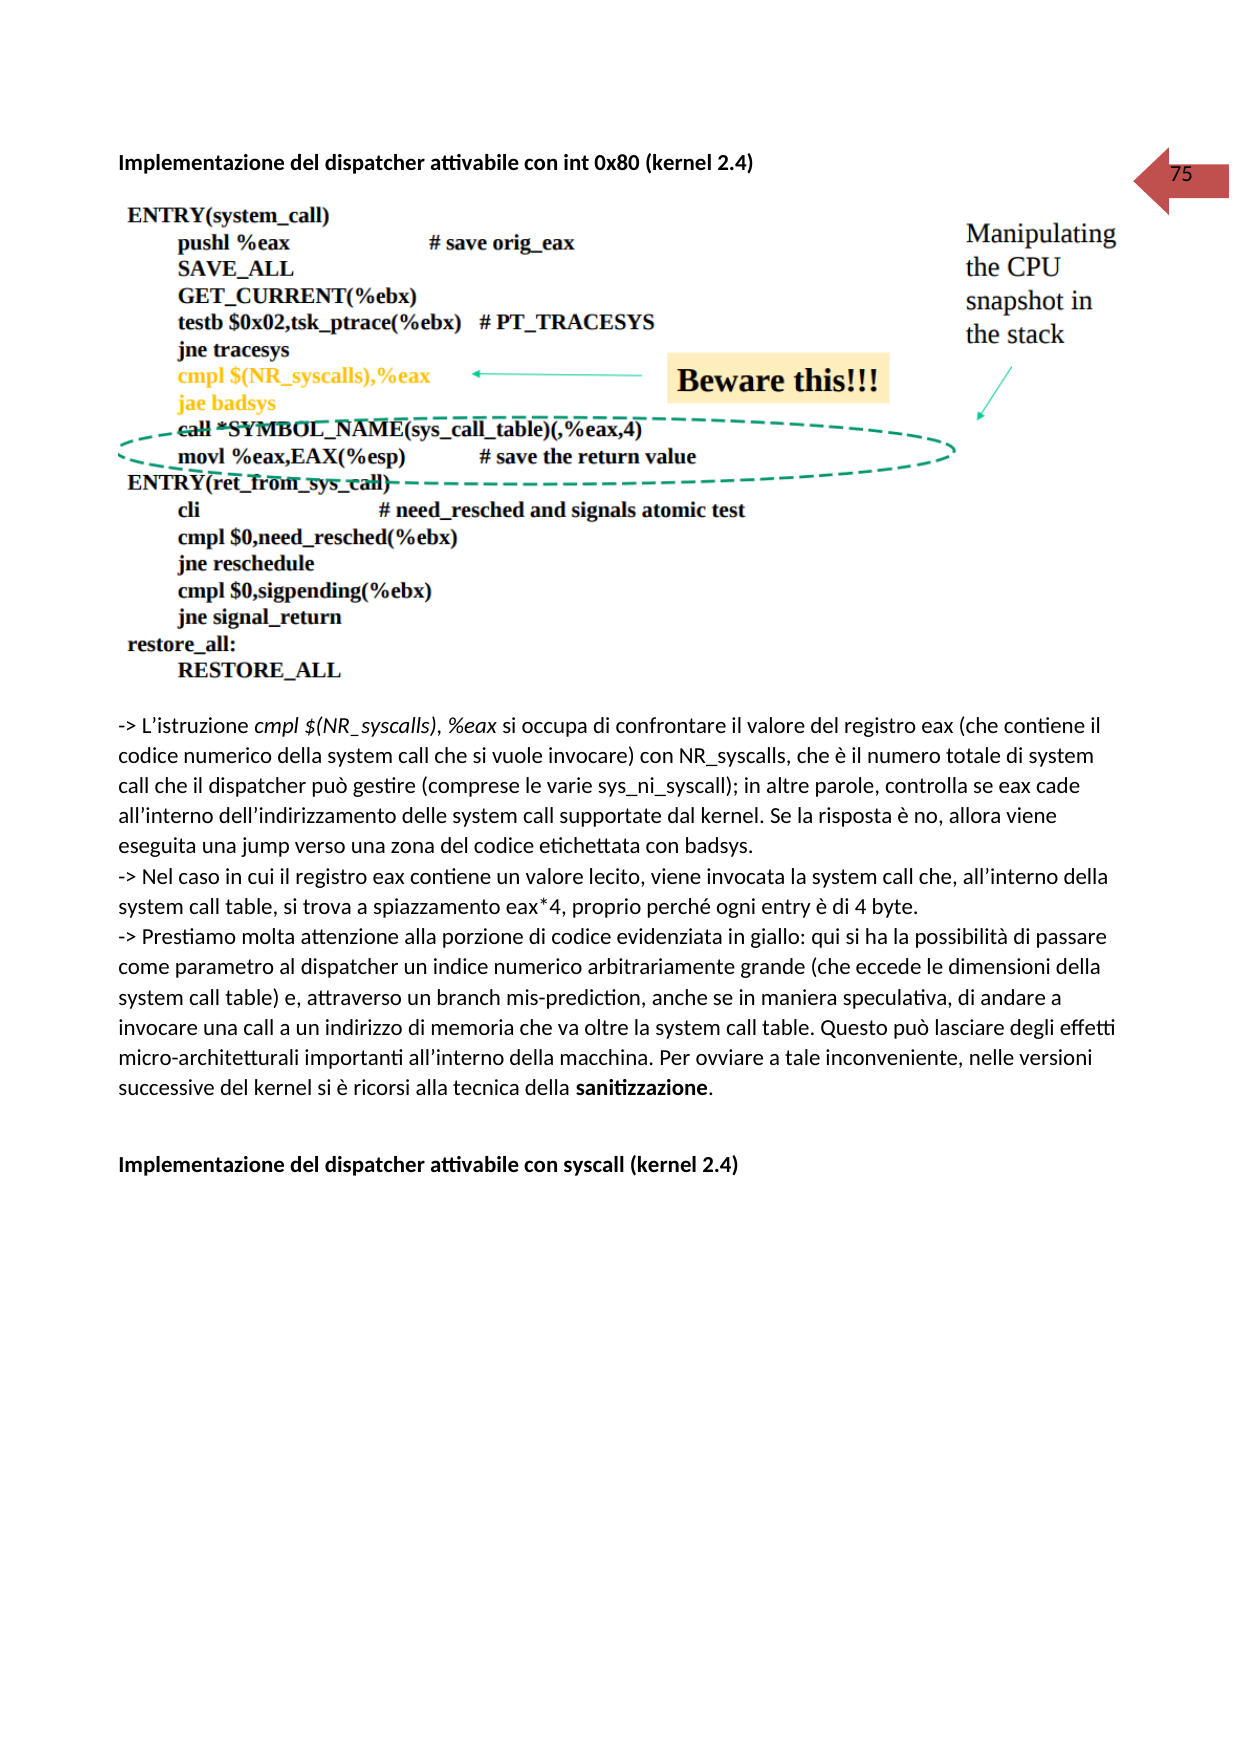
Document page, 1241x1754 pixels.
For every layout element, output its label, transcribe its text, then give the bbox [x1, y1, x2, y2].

text Implementazione del dispatcher attivabile con syscall (kernel 2.4) [118, 1120, 1122, 1178]
text -> L’istruzione cmpl $(NR_syscalls), %eax si occupa di confrontare il valore del registro eax (che contiene il codice numerico della system call che si vuole invocare) con NR_syscalls, che è il numero totale di system call che il dispatcher può gestire (comprese le varie sys_ni_syscall); in altre parole, controlla se eax cade all’interno dell’indirizzamento delle system call supportate dal kernel. Se la risposta è no, allora viene eseguita una jump verso una zona del codice etichettata con badsys. -> Nel caso in cui il registro eax contiene un valore lecito, viene invocata la system call che, all’interno della system call table, si trova a spiazzamento eax*4, proprio perché ogni entry è di 4 byte. -> Prestiamo molta attenzione alla porzione di codice evidenziata in giallo: qui si ha la possibilità di passare come parametro al dispatcher un indice numerico arbitrariamente grande (che eccede le dimensioni della system call table) e, attraverso un branch mis-prediction, anche se in maniera speculativa, di andare a invocare una call a un indirizzo di memoria che va oltre la system call table. Questo può lasciare degli effetti micro-architetturali importanti all’interno della macchina. Per ovviare a tale inconveniente, nelle versioni successive del kernel si è ricorsi alla tecnica della sanitizzazione. [118, 711, 1122, 1101]
picture [118, 194, 1122, 692]
text Implementazione del dispatcher attivabile con int 0x80 (kernel 2.4) [118, 148, 1122, 176]
